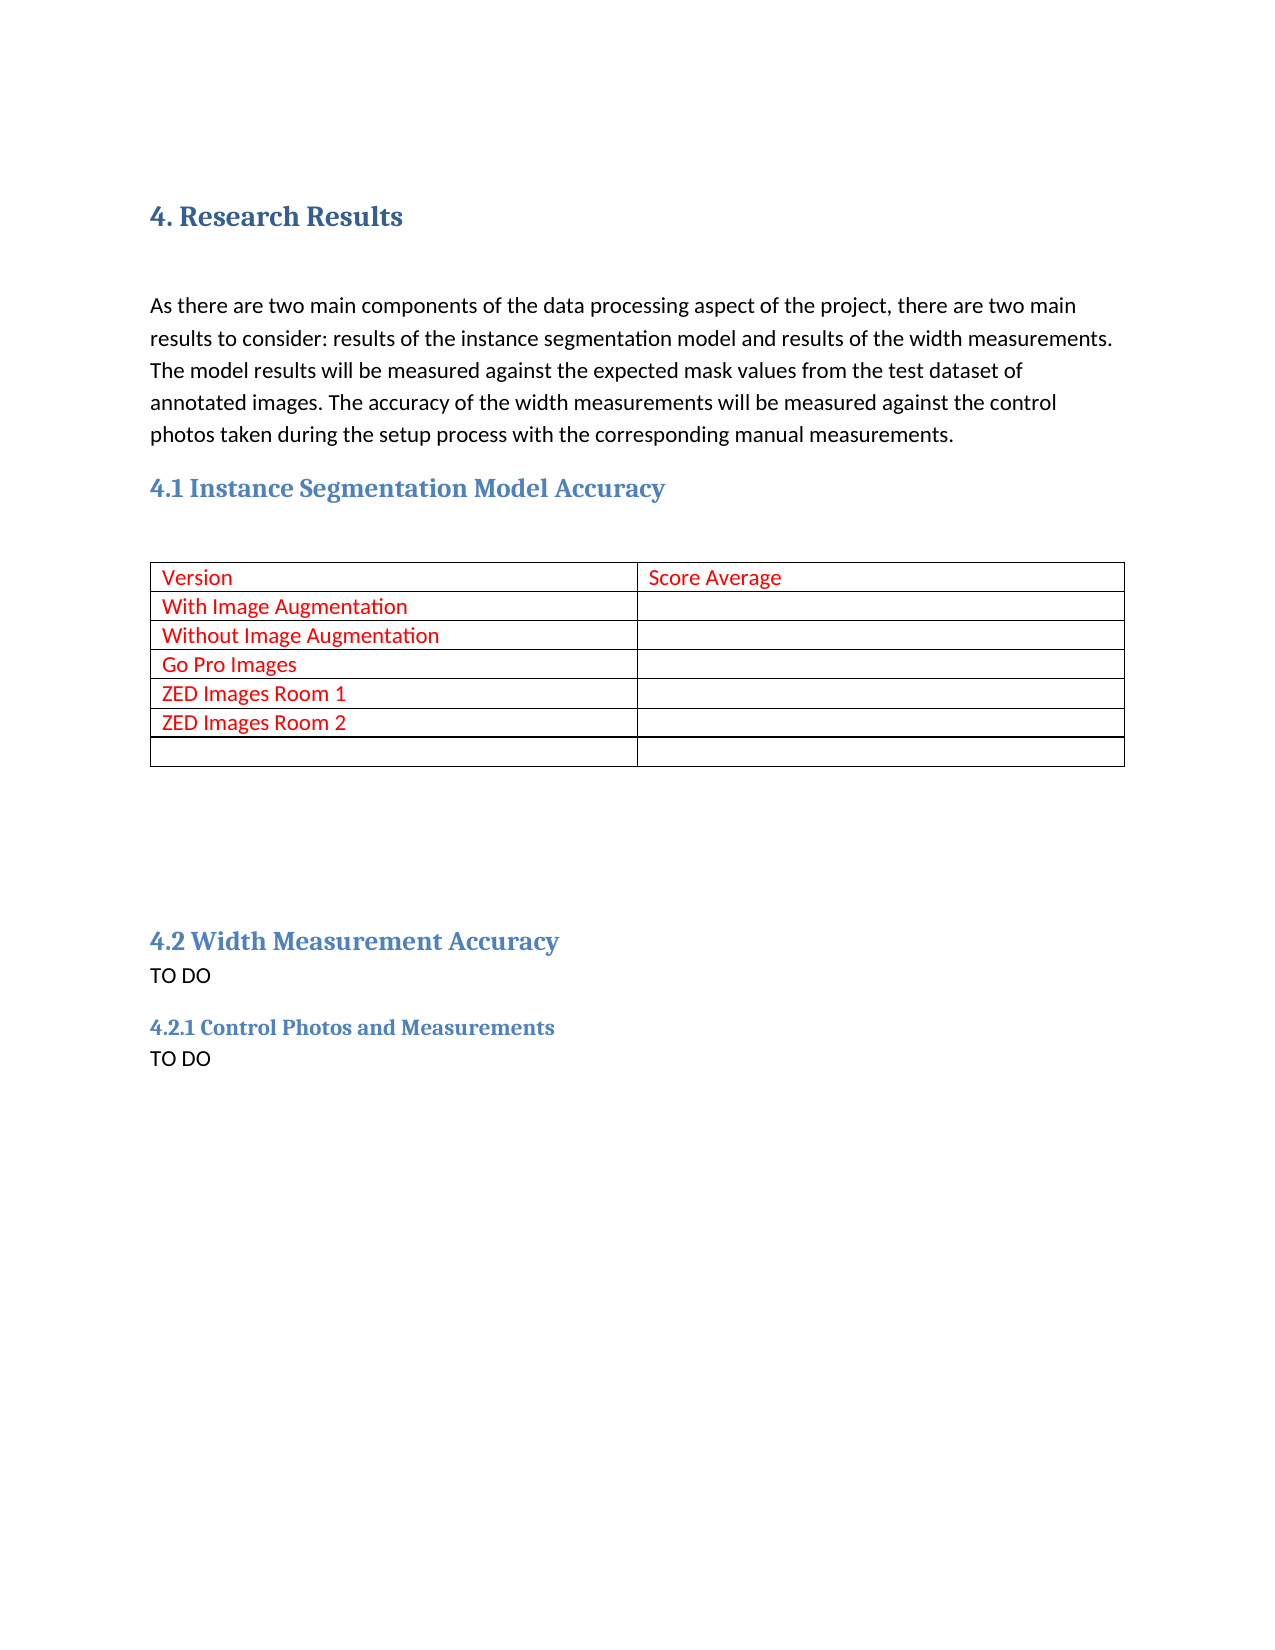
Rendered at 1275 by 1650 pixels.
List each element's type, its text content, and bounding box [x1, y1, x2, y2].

table_cell [638, 650, 1124, 678]
table_header Score Average [638, 563, 1124, 591]
table_cell [638, 592, 1124, 620]
subtitle 4.2.1 Control Photos and Measurements [150, 1014, 1125, 1041]
table_cell [638, 679, 1124, 707]
table_cell Go Pro Images [151, 650, 637, 678]
text TO DO [150, 961, 1125, 989]
text TO DO [150, 1044, 1125, 1073]
table_cell [151, 738, 637, 766]
subtitle 4. Research Results [150, 200, 1125, 233]
table_cell ZED Images Room 2 [151, 709, 637, 736]
table_cell [638, 621, 1124, 649]
table_cell With Image Augmentation [151, 592, 637, 620]
subtitle 4.1 Instance Segmentation Model Accuracy [150, 473, 1125, 504]
table_cell ZED Images Room 1 [151, 679, 637, 707]
table_cell [638, 738, 1124, 766]
subtitle 4.2 Width Measurement Accuracy [150, 926, 1125, 957]
text As there are two main components of the data processing aspect of the project, there are two main results to consider: results of the instance segmentation model and results of the width measurements. The model results will be measured against the expected mask values from the test dataset of annotated images. The accuracy of the width measurements will be measured against the control photos taken during the setup process with the corresponding manual measurements. [150, 292, 1125, 448]
table_cell Without Image Augmentation [151, 621, 637, 649]
table_cell [638, 709, 1124, 736]
table_header Version [151, 563, 637, 591]
